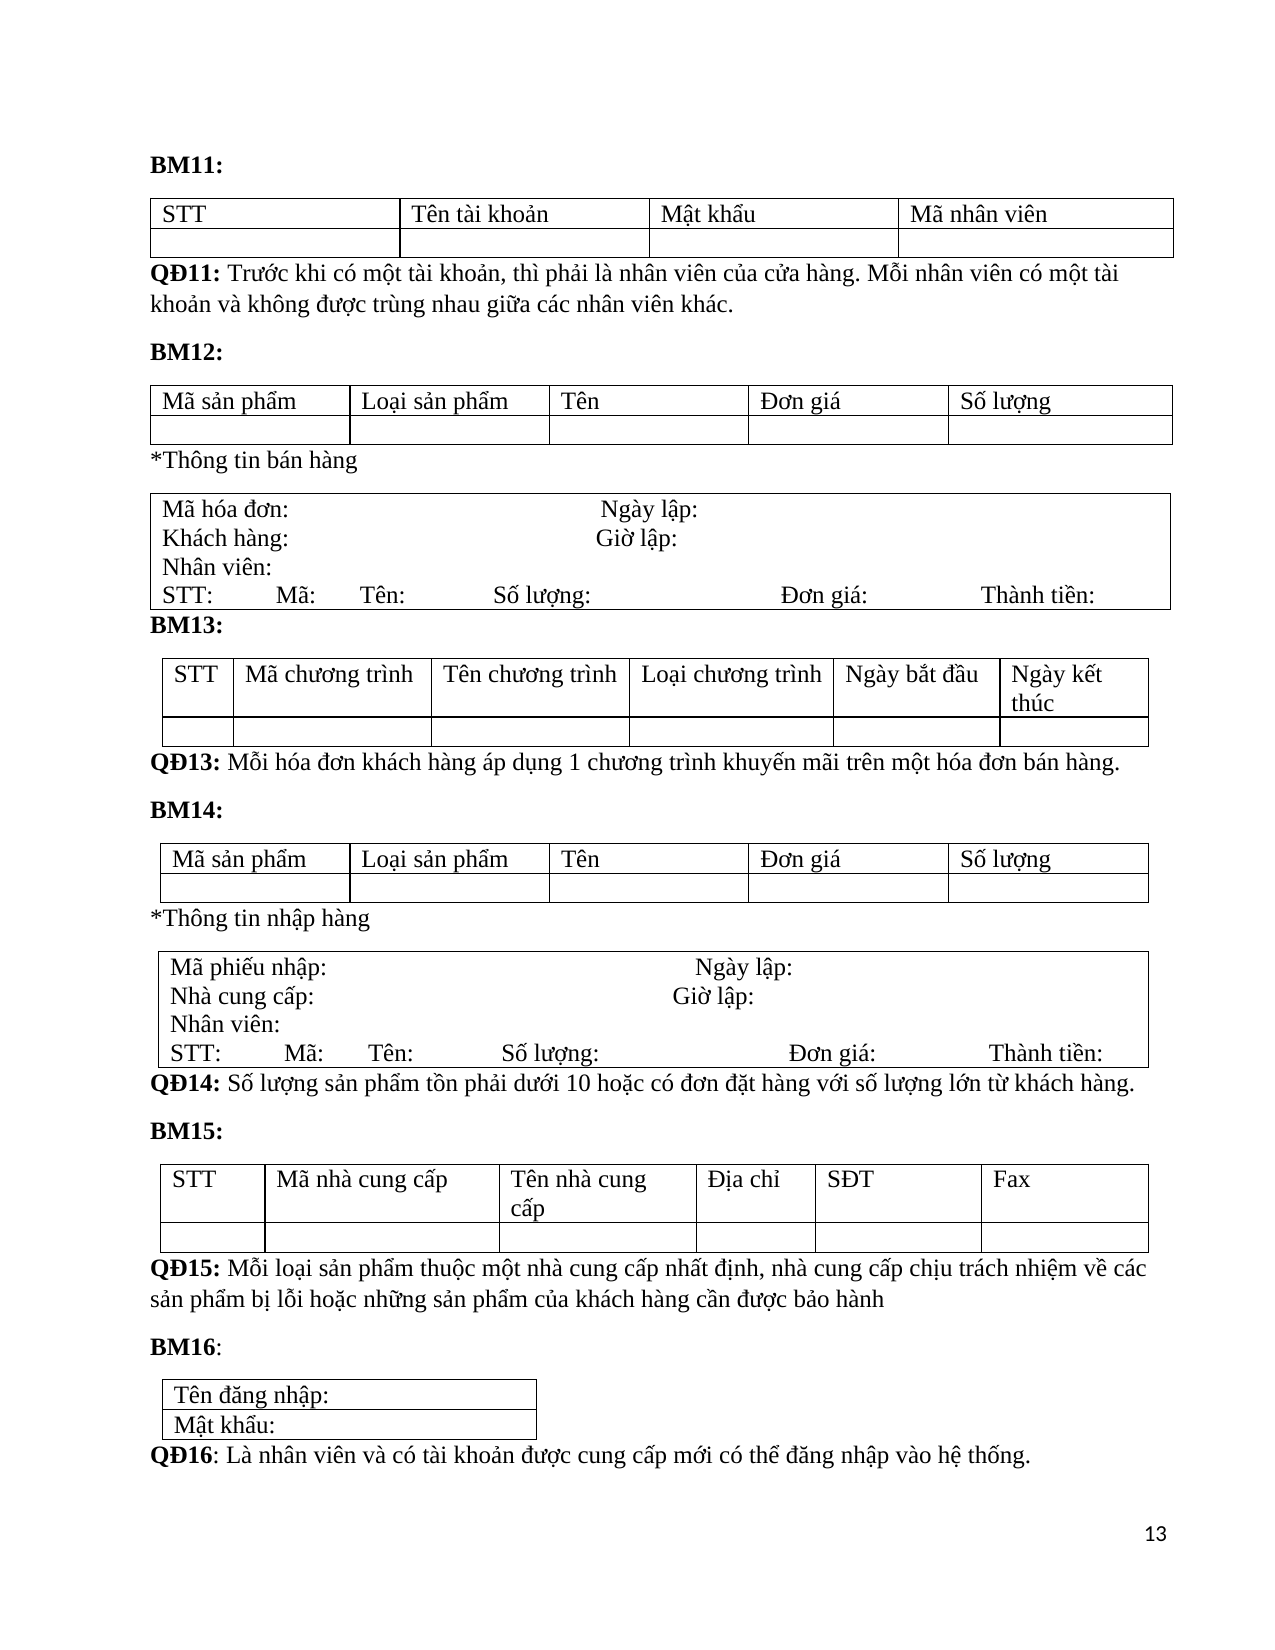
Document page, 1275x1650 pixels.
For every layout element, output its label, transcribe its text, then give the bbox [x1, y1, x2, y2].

text QĐ15: Mỗi loại sản phẩm thuộc một nhà cung cấp nhất định, nhà cung cấp chịu trách nhiệm về các sản phẩm bị lỗi hoặc những sản phẩm của khách hàng cần được bảo hành [150, 1253, 1167, 1313]
table_header Ngày bắt đầu [834, 659, 999, 716]
table_header Mã nhân viên [899, 199, 1173, 227]
table_header STT [151, 199, 399, 227]
text BM13: [150, 610, 1167, 639]
table_cell [982, 1223, 1148, 1252]
text BM11: [150, 150, 1167, 179]
table_cell [1001, 718, 1148, 746]
table_header Tên chương trình [432, 659, 629, 716]
table_header Tên nhà cung cấp [500, 1165, 696, 1222]
table_header STT [163, 659, 233, 716]
table_header Loại chương trình [630, 659, 833, 716]
table_cell [630, 718, 833, 746]
table_header Tên đăng nhập: [163, 1380, 536, 1409]
text *Thông tin bán hàng [150, 445, 1167, 474]
table_cell Mật khẩu: [163, 1410, 536, 1439]
table_cell [697, 1223, 815, 1252]
table_header Mã nhà cung cấp [266, 1165, 499, 1222]
text QĐ14: Số lượng sản phẩm tồn phải dưới 10 hoặc có đơn đặt hàng với số lượng lớn từ khách hàng. [150, 1068, 1167, 1097]
table_header Loại sản phẩm [351, 386, 549, 414]
table_cell [949, 874, 1148, 902]
table_cell [151, 229, 399, 257]
table_cell [351, 874, 549, 902]
text *Thông tin nhập hàng [150, 903, 1167, 932]
table_header Địa chỉ [697, 1165, 815, 1222]
table_header Tên tài khoản [401, 199, 649, 227]
table_cell [161, 1223, 264, 1252]
text QĐ13: Mỗi hóa đơn khách hàng áp dụng 1 chương trình khuyến mãi trên một hóa đơn bán hàng. [150, 747, 1167, 776]
table_header Tên [550, 386, 748, 414]
table_cell [266, 1223, 499, 1252]
table_header Mã chương trình [234, 659, 431, 716]
table_header Tên [550, 844, 748, 872]
table_cell [834, 718, 999, 746]
table_cell [432, 718, 629, 746]
text BM16: [150, 1332, 1167, 1360]
table_header SĐT [816, 1165, 981, 1222]
table_header Mã phiếu nhập: Ngày lập: Nhà cung cấp: Giờ lập: Nhân viên: STT: Mã: Tên: Số lượng: Đơn giá: Thành tiền: [159, 952, 1148, 1067]
table_cell [550, 416, 748, 444]
text BM12: [150, 337, 1167, 366]
text BM15: [150, 1116, 1167, 1144]
table_cell [749, 416, 948, 444]
table_cell [151, 416, 349, 444]
table_header Loại sản phẩm [351, 844, 549, 872]
table_cell [161, 874, 349, 902]
table_cell [163, 718, 233, 746]
table_cell [650, 229, 898, 257]
table_cell [899, 229, 1173, 257]
table_cell [234, 718, 431, 746]
table_cell [550, 874, 748, 902]
table_header Mã sản phẩm [161, 844, 349, 872]
table_header Mã sản phẩm [151, 386, 349, 414]
table_header Mật khẩu [650, 199, 898, 227]
text QĐ11: Trước khi có một tài khoản, thì phải là nhân viên của cửa hàng. Mỗi nhân viên có một tài khoản và không được trùng nhau giữa các nhân viên khác. [150, 258, 1167, 318]
table_cell [816, 1223, 981, 1252]
text BM14: [150, 795, 1167, 824]
table_cell [949, 416, 1172, 444]
table_header Đơn giá [749, 386, 948, 414]
table_header Ngày kết thúc [1001, 659, 1148, 716]
table_header Đơn giá [749, 844, 948, 872]
table_header Số lượng [949, 844, 1148, 872]
table_header STT [161, 1165, 264, 1222]
table_header Mã hóa đơn: Ngày lập: Khách hàng: Giờ lập: Nhân viên: STT: Mã: Tên: Số lượng: Đơn giá: Thành tiền: [151, 494, 1170, 609]
table_cell [351, 416, 549, 444]
table_cell [500, 1223, 696, 1252]
table_cell [401, 229, 649, 257]
table_header Fax [982, 1165, 1148, 1222]
table_cell [749, 874, 948, 902]
text QĐ16: Là nhân viên và có tài khoản được cung cấp mới có thể đăng nhập vào hệ thống. [150, 1440, 1167, 1469]
table_header Số lượng [949, 386, 1172, 414]
